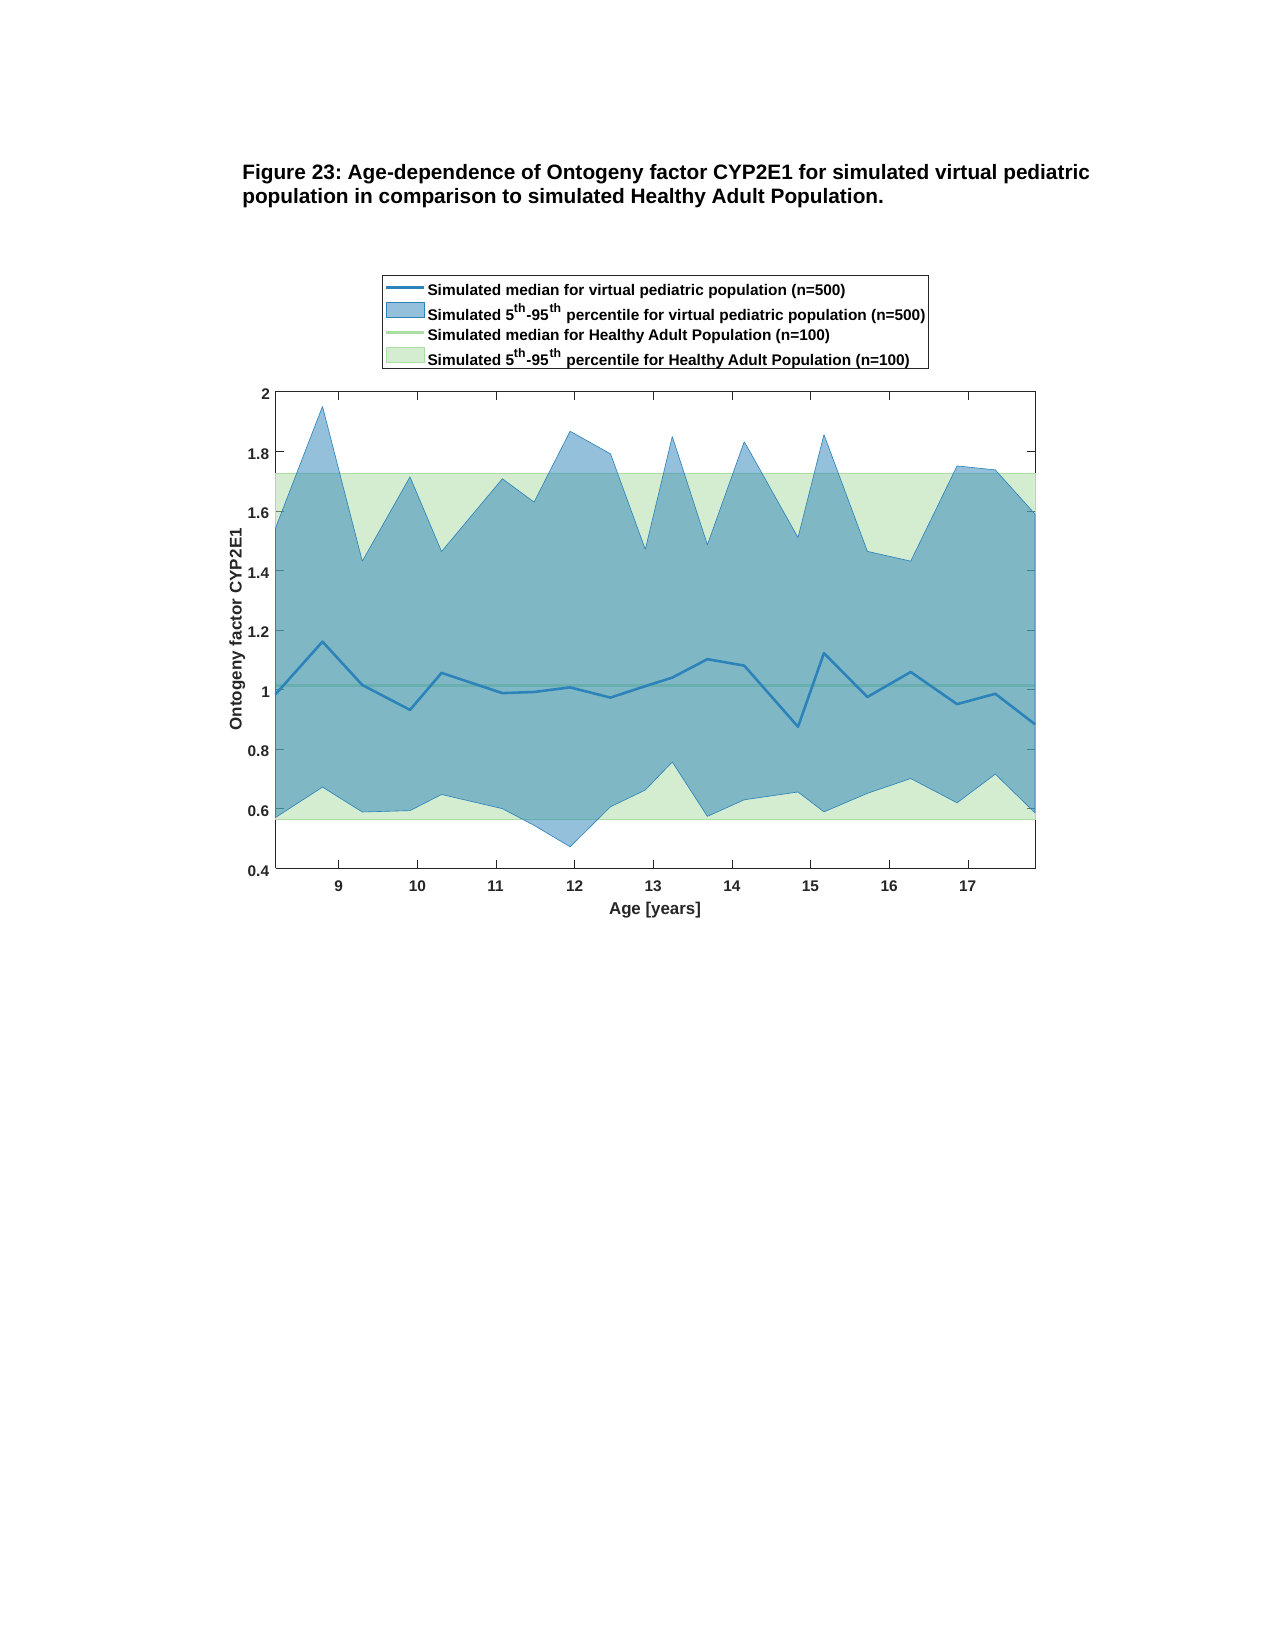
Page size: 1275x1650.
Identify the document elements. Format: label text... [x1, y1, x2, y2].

table_cell [796, 725, 1036, 814]
table_cell [662, 434, 871, 553]
table_cell [357, 430, 652, 559]
